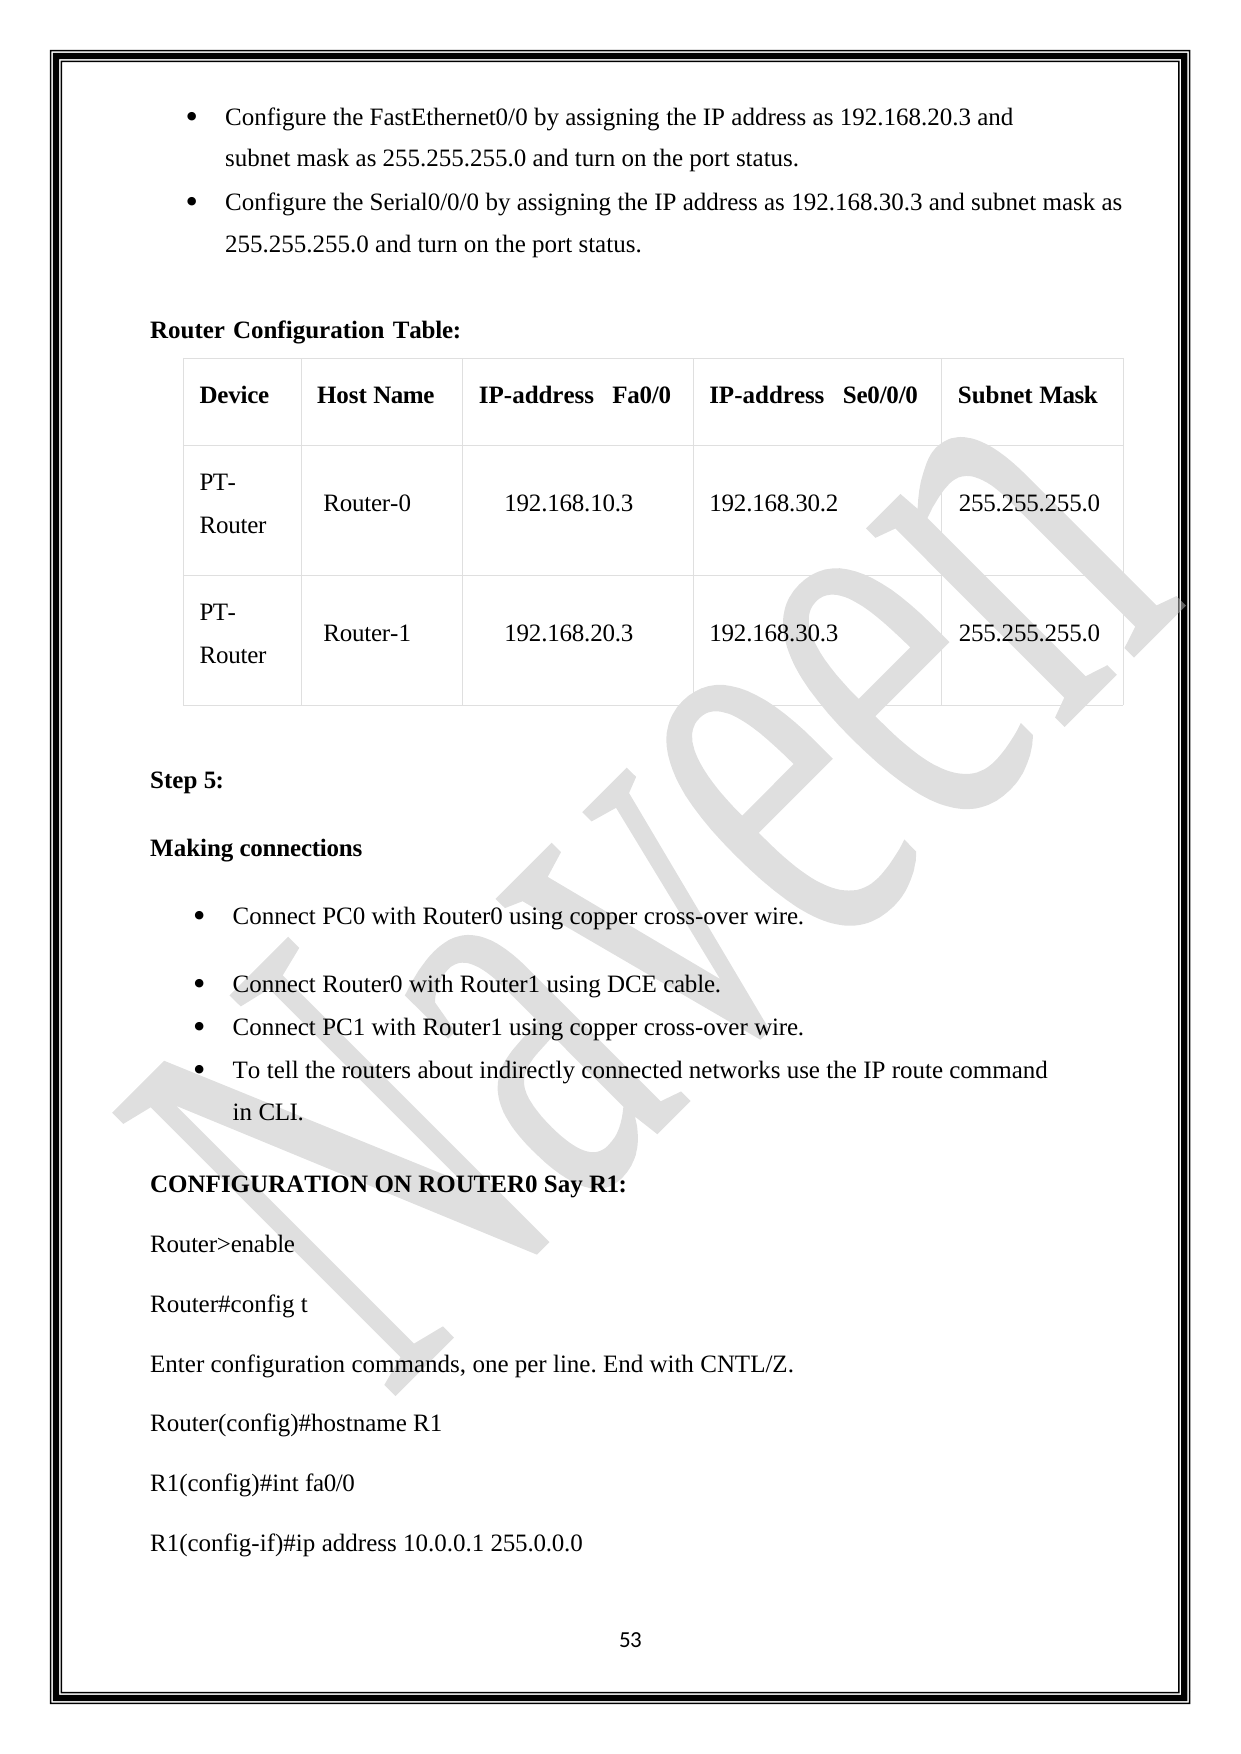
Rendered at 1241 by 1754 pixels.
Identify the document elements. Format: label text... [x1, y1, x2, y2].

table_header IP-address Fa0/0 [463, 359, 693, 445]
table_cell Router-0 [302, 446, 462, 575]
list Connect PC1 with Router1 using copper cross-over wire. [195, 1012, 1180, 1041]
text Router Configuration Table: [150, 315, 1180, 343]
list Connect Router0 with Router1 using DCE cable. [195, 969, 1180, 998]
list Configure the Serial0/0/0 by assigning the IP address as 192.168.30.3 and subnet mask as 255.255.255.0 and turn on the port status. [187, 187, 1122, 257]
table_header Subnet Mask [942, 359, 1123, 445]
text Enter configuration commands, one per line. End with CNTL/Z. Router(config)#hostname R1 [150, 1349, 1023, 1437]
table_cell 255.255.255.0 [942, 446, 1123, 575]
table_cell PT- Router [184, 576, 301, 705]
table_cell PT- Router [184, 446, 301, 575]
list To tell the routers about indirectly connected networks use the IP route command in CLI. [195, 1056, 1073, 1126]
text Making connections [150, 833, 1180, 862]
subtitle CONFIGURATION ON ROUTER0 Say R1: [150, 1169, 1180, 1198]
text Step 5: [150, 765, 1180, 794]
table_cell Router-1 [302, 576, 462, 705]
table_cell 192.168.30.3 [694, 576, 941, 705]
table_cell 192.168.20.3 [463, 576, 693, 705]
table_cell 192.168.30.2 [694, 446, 941, 575]
table_header Device [184, 359, 301, 445]
list Connect PC0 with Router0 using copper cross-over wire. [195, 901, 1180, 930]
text R1(config)#int fa0/0 [150, 1468, 1180, 1497]
table_header IP-address Se0/0/0 [694, 359, 941, 445]
text R1(config-if)#ip address 10.0.0.1 255.0.0.0 [150, 1528, 1180, 1557]
list Configure the FastEthernet0/0 by assigning the IP address as 192.168.20.3 and subnet mask as 255.255.255.0 and turn on the port status. [187, 102, 1084, 172]
table_header Host Name [302, 359, 462, 445]
text Router>enable Router#config t [150, 1229, 308, 1318]
table_cell 255.255.255.0 [942, 576, 1123, 705]
table_cell 192.168.10.3 [463, 446, 693, 575]
